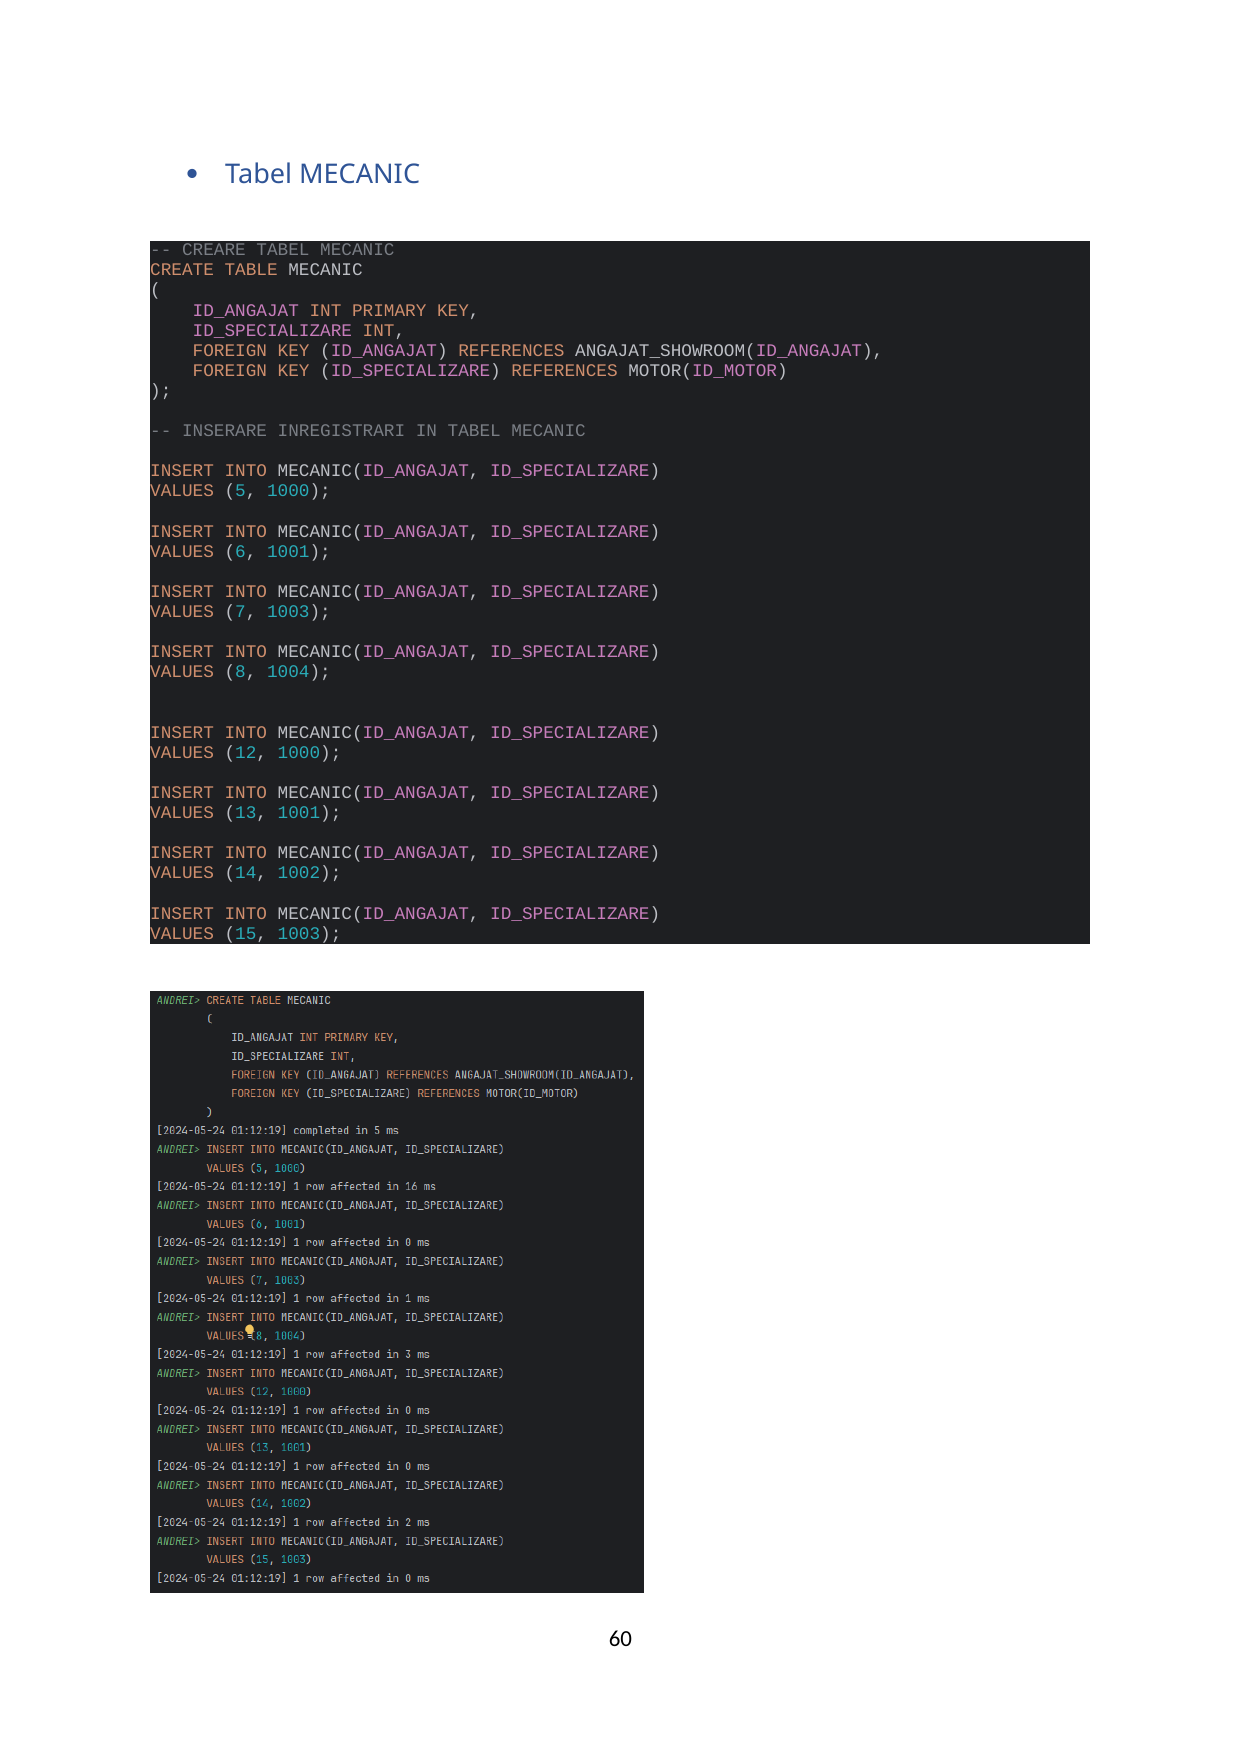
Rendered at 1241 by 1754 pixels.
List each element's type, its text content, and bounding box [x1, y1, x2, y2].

text -- CREARE TABEL MECANIC CREATE TABLE MECANIC ( ID_ANGAJAT INT PRIMARY KEY, ID_SPECIALIZARE INT, FOREIGN KEY (ID_ANGAJAT) REFERENCES ANGAJAT_SHOWROOM(ID_ANGAJAT), FOREIGN KEY (ID_SPECIALIZARE) REFERENCES MOTOR(ID_MOTOR) ); -- INSERARE INREGISTRARI IN TABEL MECANIC INSERT INTO MECANIC(ID_ANGAJAT, ID_SPECIALIZARE) VALUES (5, 1000); INSERT INTO MECANIC(ID_ANGAJAT, ID_SPECIALIZARE) VALUES (6, 1001); INSERT INTO MECANIC(ID_ANGAJAT, ID_SPECIALIZARE) VALUES (7, 1003); INSERT INTO MECANIC(ID_ANGAJAT, ID_SPECIALIZARE) VALUES (8, 1004); INSERT INTO MECANIC(ID_ANGAJAT, ID_SPECIALIZARE) VALUES (12, 1000); INSERT INTO MECANIC(ID_ANGAJAT, ID_SPECIALIZARE) VALUES (13, 1001); INSERT INTO MECANIC(ID_ANGAJAT, ID_SPECIALIZARE) VALUES (14, 1002); INSERT INTO MECANIC(ID_ANGAJAT, ID_SPECIALIZARE) VALUES (15, 1003); [150, 241, 1090, 944]
picture [150, 991, 644, 1593]
subtitle Tabel MECANIC [187, 154, 1090, 191]
